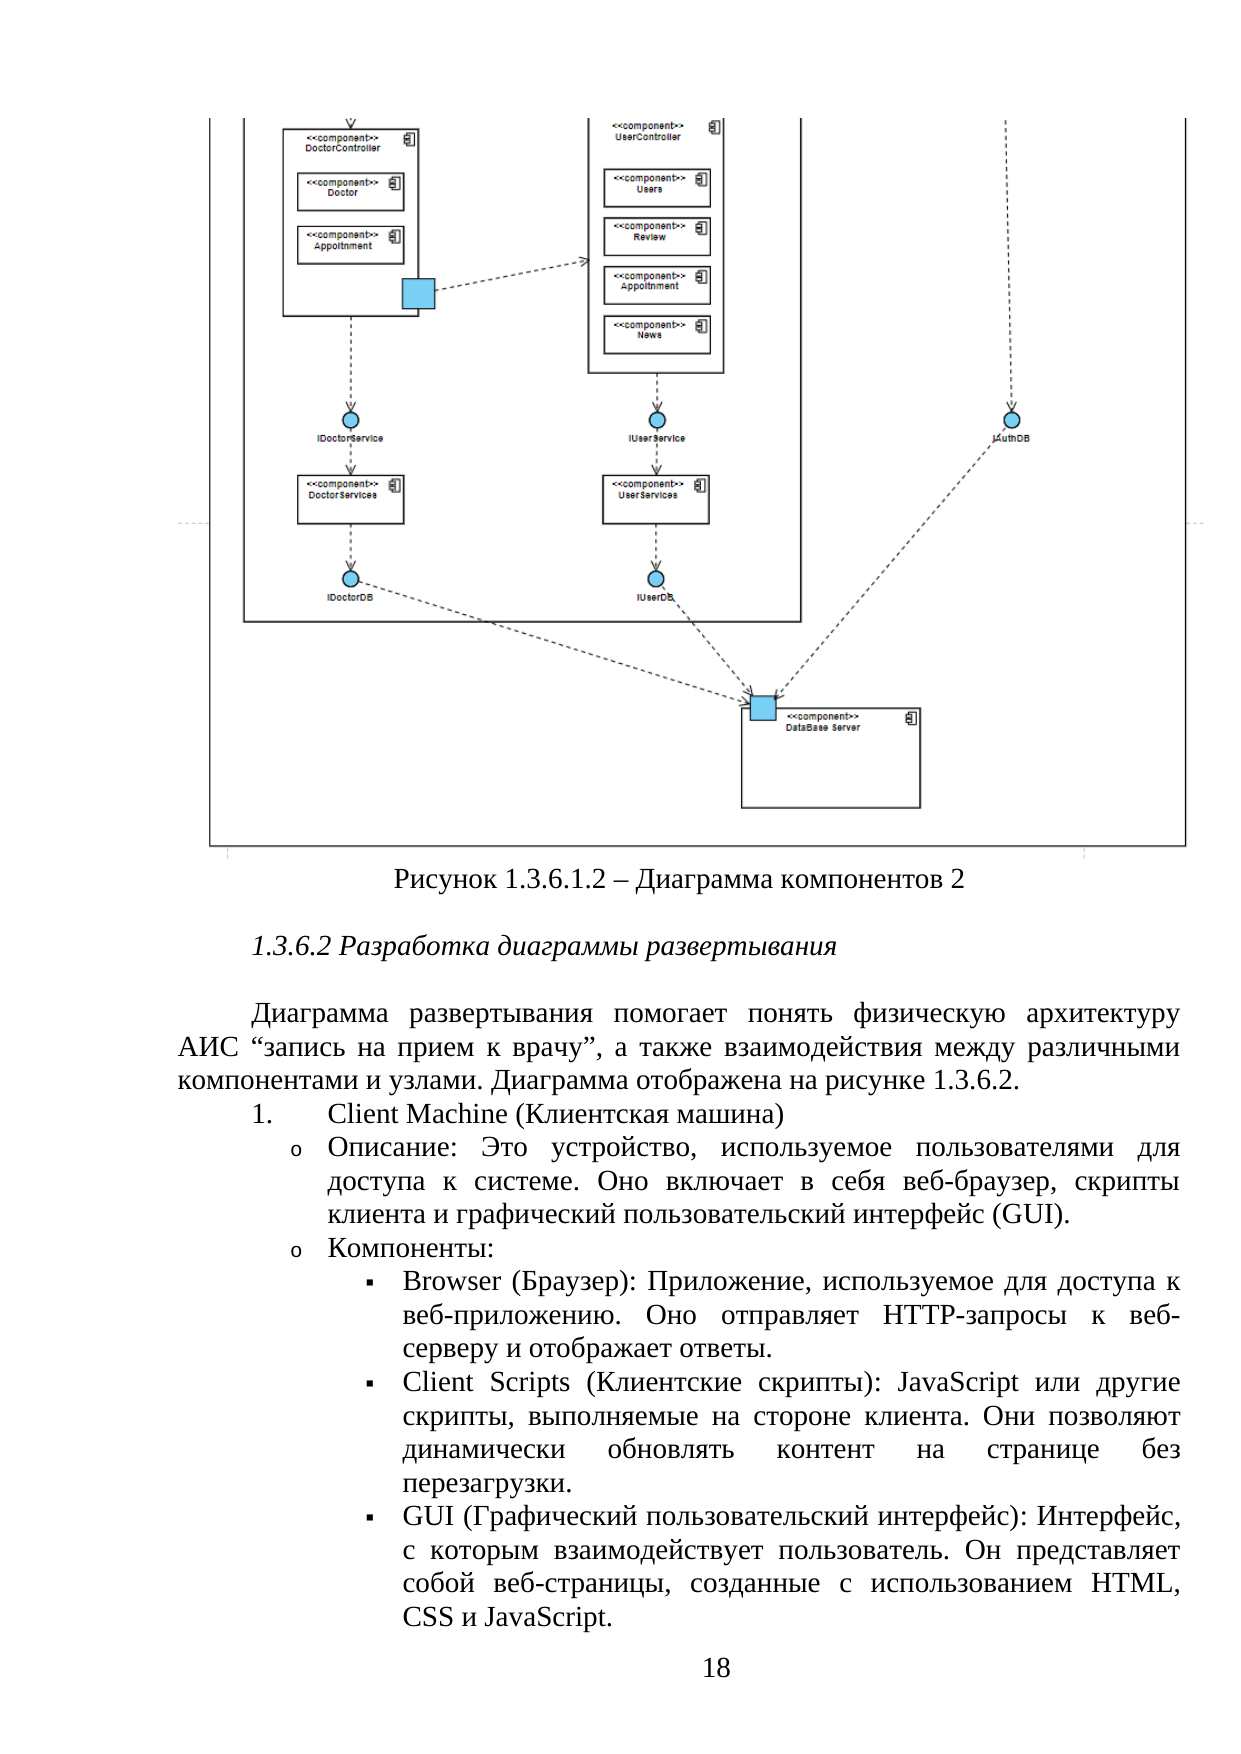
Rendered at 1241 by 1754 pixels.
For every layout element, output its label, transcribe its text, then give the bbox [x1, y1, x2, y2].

list GUI (Графический пользовательский интерфейс): Интерфейс, с которым взаимодействует пользователь. Он представляет собой веб-страницы, созданные с использованием HTML, CSS и JavaScript. [365, 1498, 1181, 1632]
list Компоненты: [290, 1230, 1181, 1263]
picture [177, 118, 1205, 861]
list Browser (Браузер): Приложение, используемое для доступа к веб-приложению. Оно отправляет HTTP-запросы к веб-серверу и отображает ответы. [365, 1263, 1181, 1364]
list Client Scripts (Клиентские скрипты): JavaScript или другие скрипты, выполняемые на стороне клиента. Они позволяют динамически обновлять контент на странице без перезагрузки. [365, 1364, 1181, 1498]
list Client Machine (Клиентская машина) [251, 1096, 1181, 1129]
text Рисунок 1.3.6.1.2 – Диаграмма компонентов 2 [177, 861, 1181, 894]
text Диаграмма развертывания помогает понять физическую архитектуру АИС “запись на прием к врачу”, а также взаимодействия между различными компонентами и узлами. Диаграмма отображена на рисунке 1.3.6.2. [177, 995, 1181, 1096]
text 1.3.6.2 Разработка диаграммы развертывания [177, 928, 1181, 962]
list Описание: Это устройство, используемое пользователями для доступа к системе. Оно включает в себя веб-браузер, скрипты клиента и графический пользовательский интерфейс (GUI). [290, 1129, 1181, 1230]
